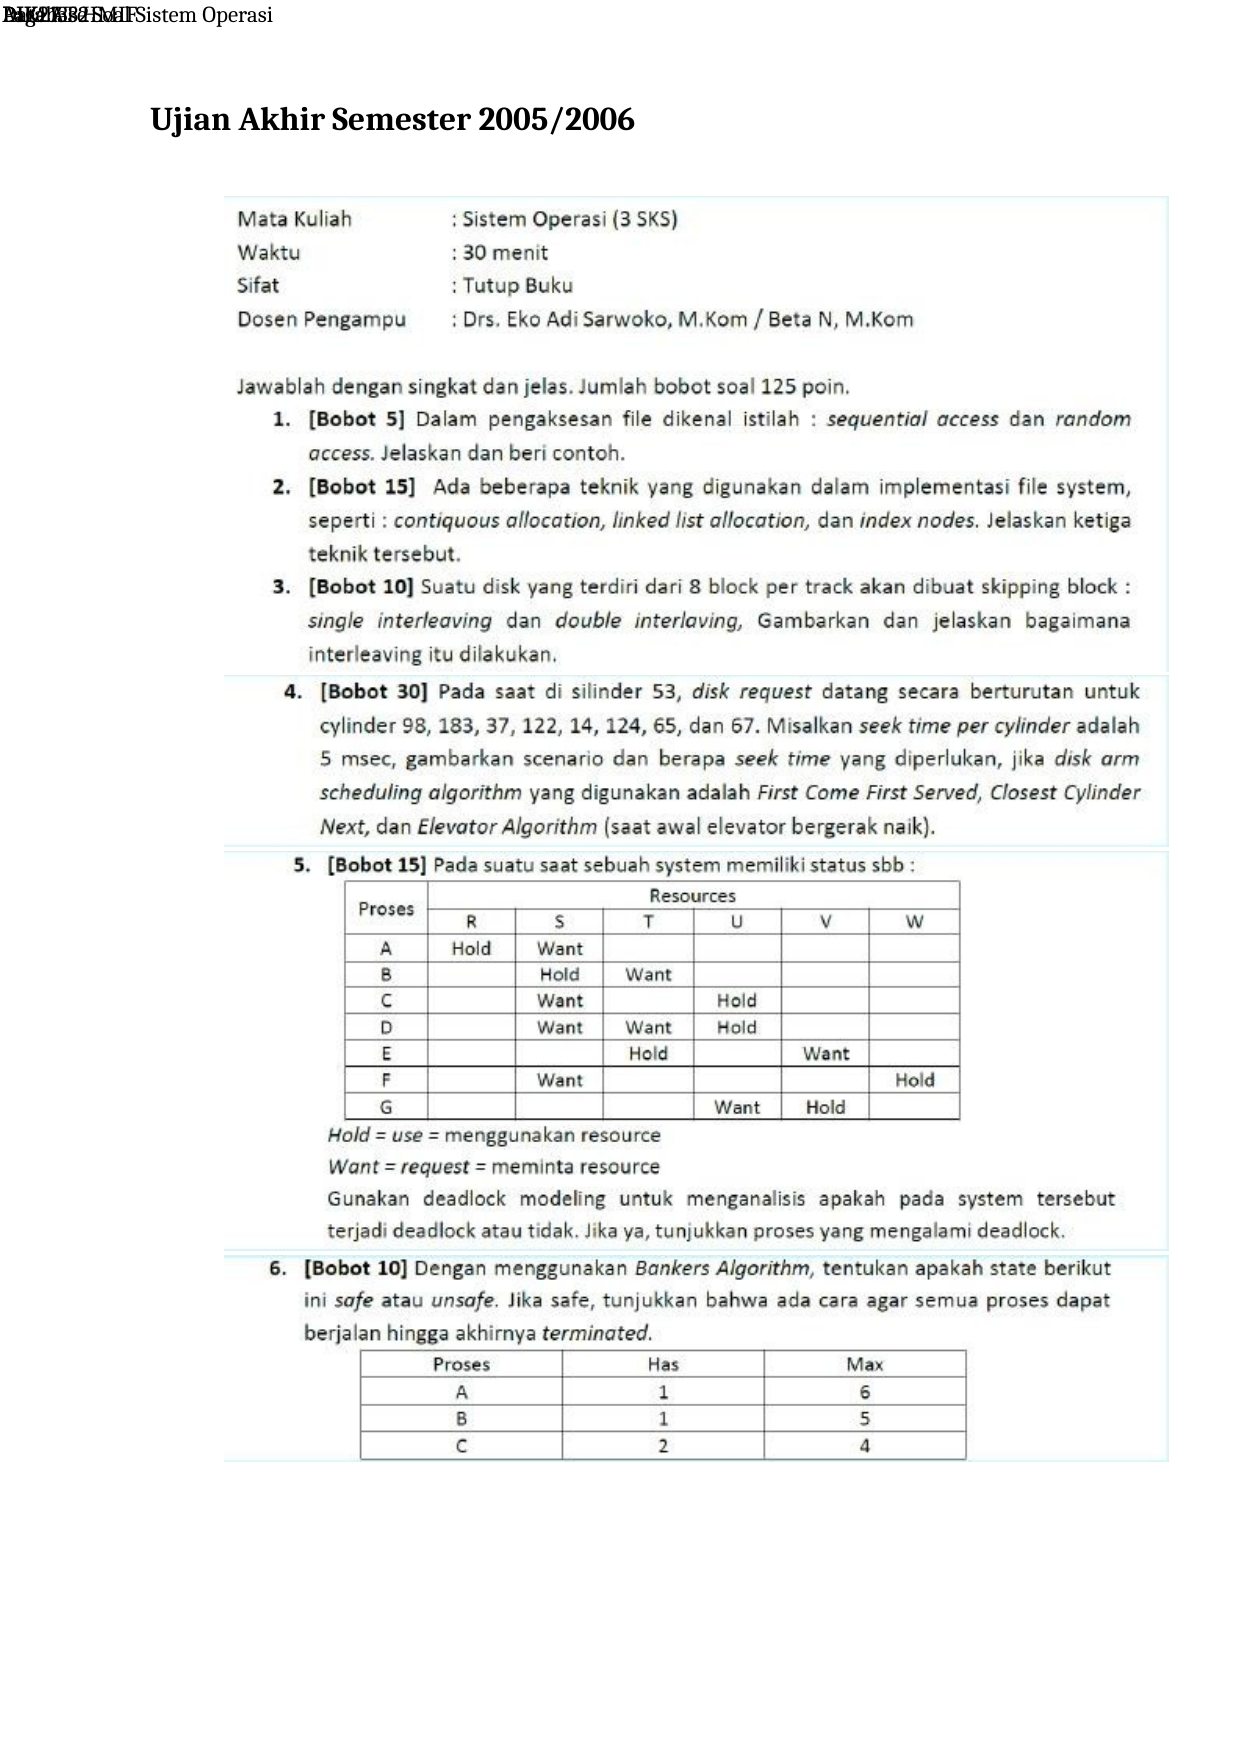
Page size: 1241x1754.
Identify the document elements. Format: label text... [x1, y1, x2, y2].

picture [224, 675, 1169, 847]
picture [224, 851, 1169, 1251]
text Ujian Akhir Semester 2005/2006 [150, 100, 1194, 138]
picture [224, 196, 1169, 672]
picture [224, 1255, 1169, 1462]
